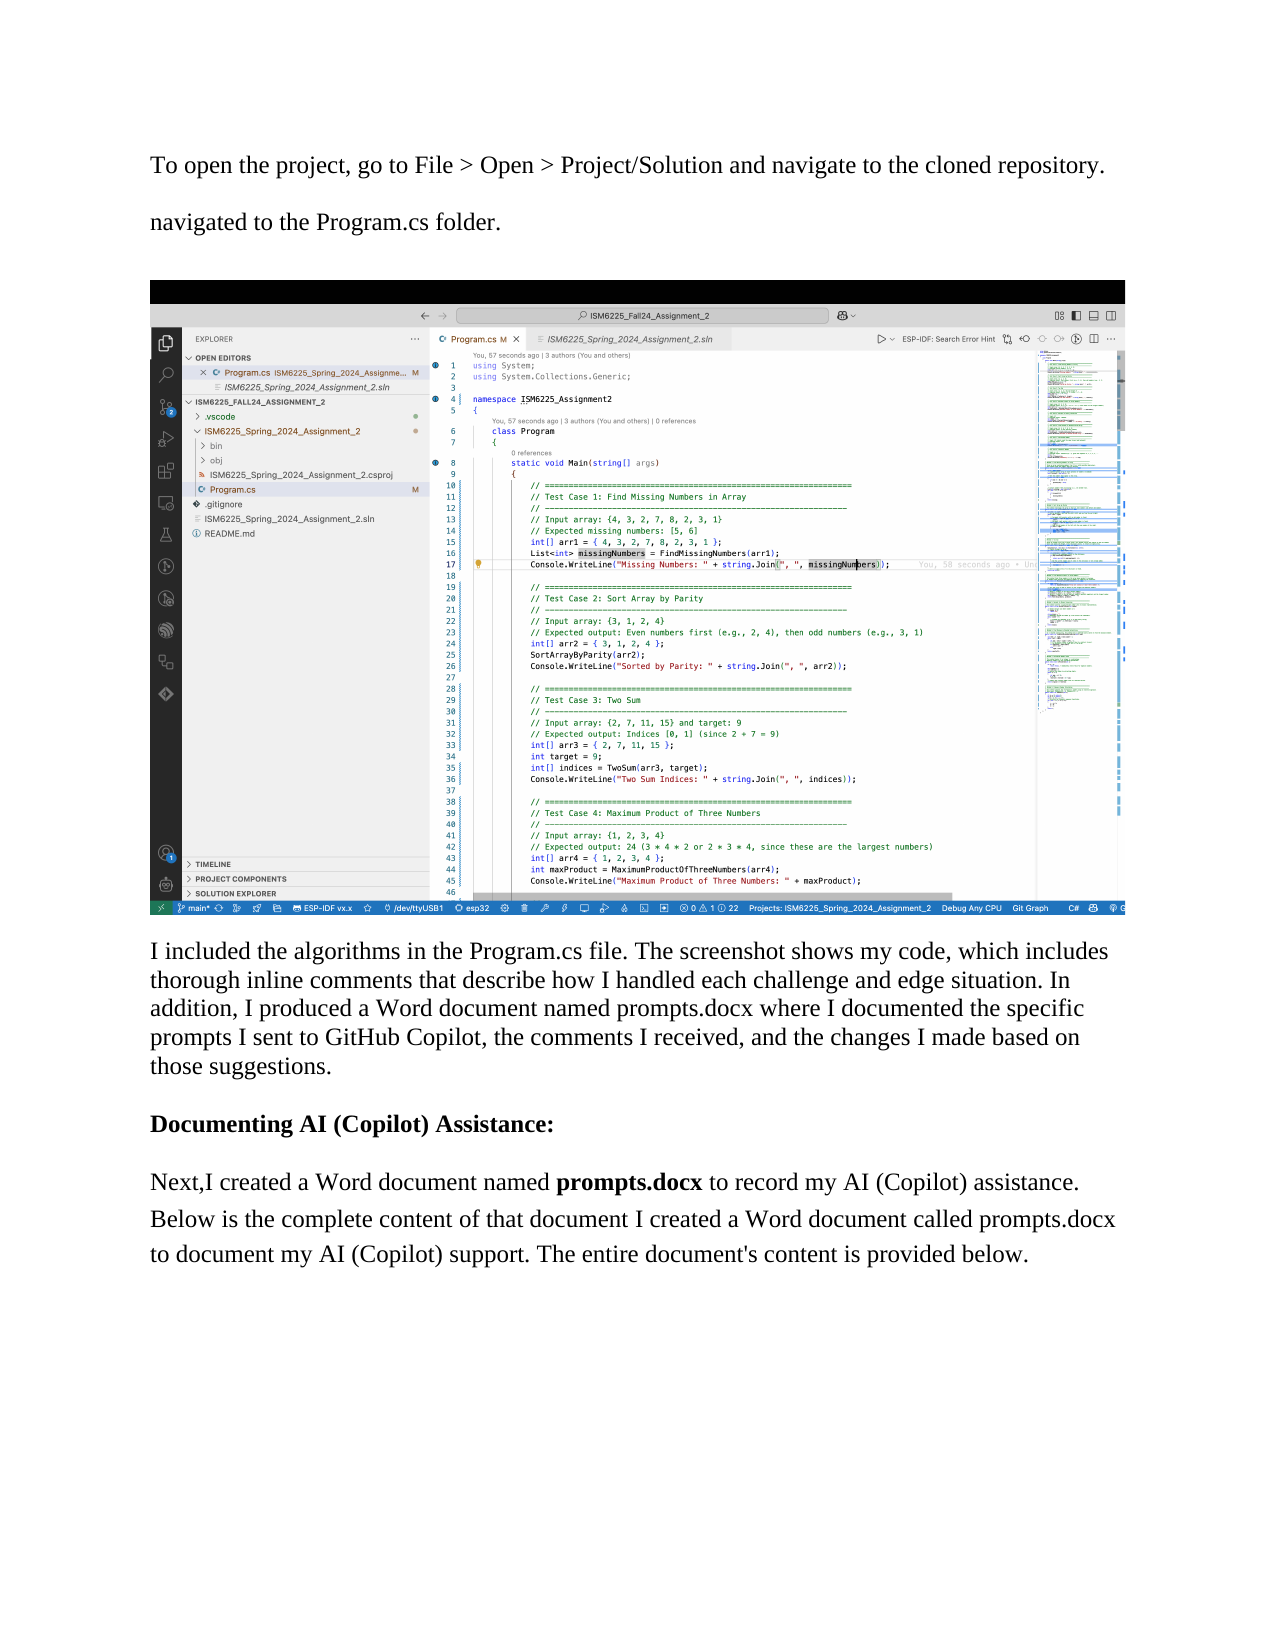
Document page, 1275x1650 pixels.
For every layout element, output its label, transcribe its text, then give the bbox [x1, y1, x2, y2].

text Next,I created a Word document named prompts.docx to record my AI (Copilot) assistance. Below is the complete content of that document I created a Word document called prompts.docx to document my AI (Copilot) support. The entire document's content is provided below. [150, 1167, 1125, 1268]
text I included the algorithms in the Program.cs file. The screenshot shows my code, which includes thorough inline comments that describe how I handled each challenge and edge situation. In addition, I produced a Word document named prompts.docx where I documented the specific prompts I sent to GitHub Copilot, the comments I received, and the changes I made based on those suggestions. [150, 936, 1125, 1080]
picture [150, 280, 1125, 915]
text To open the project, go to File > Open > Project/Solution and navigate to the cloned repository. navigated to the Program.cs folder. [150, 150, 1125, 236]
text Documenting AI (Copilot) Assistance: [150, 1109, 1125, 1138]
